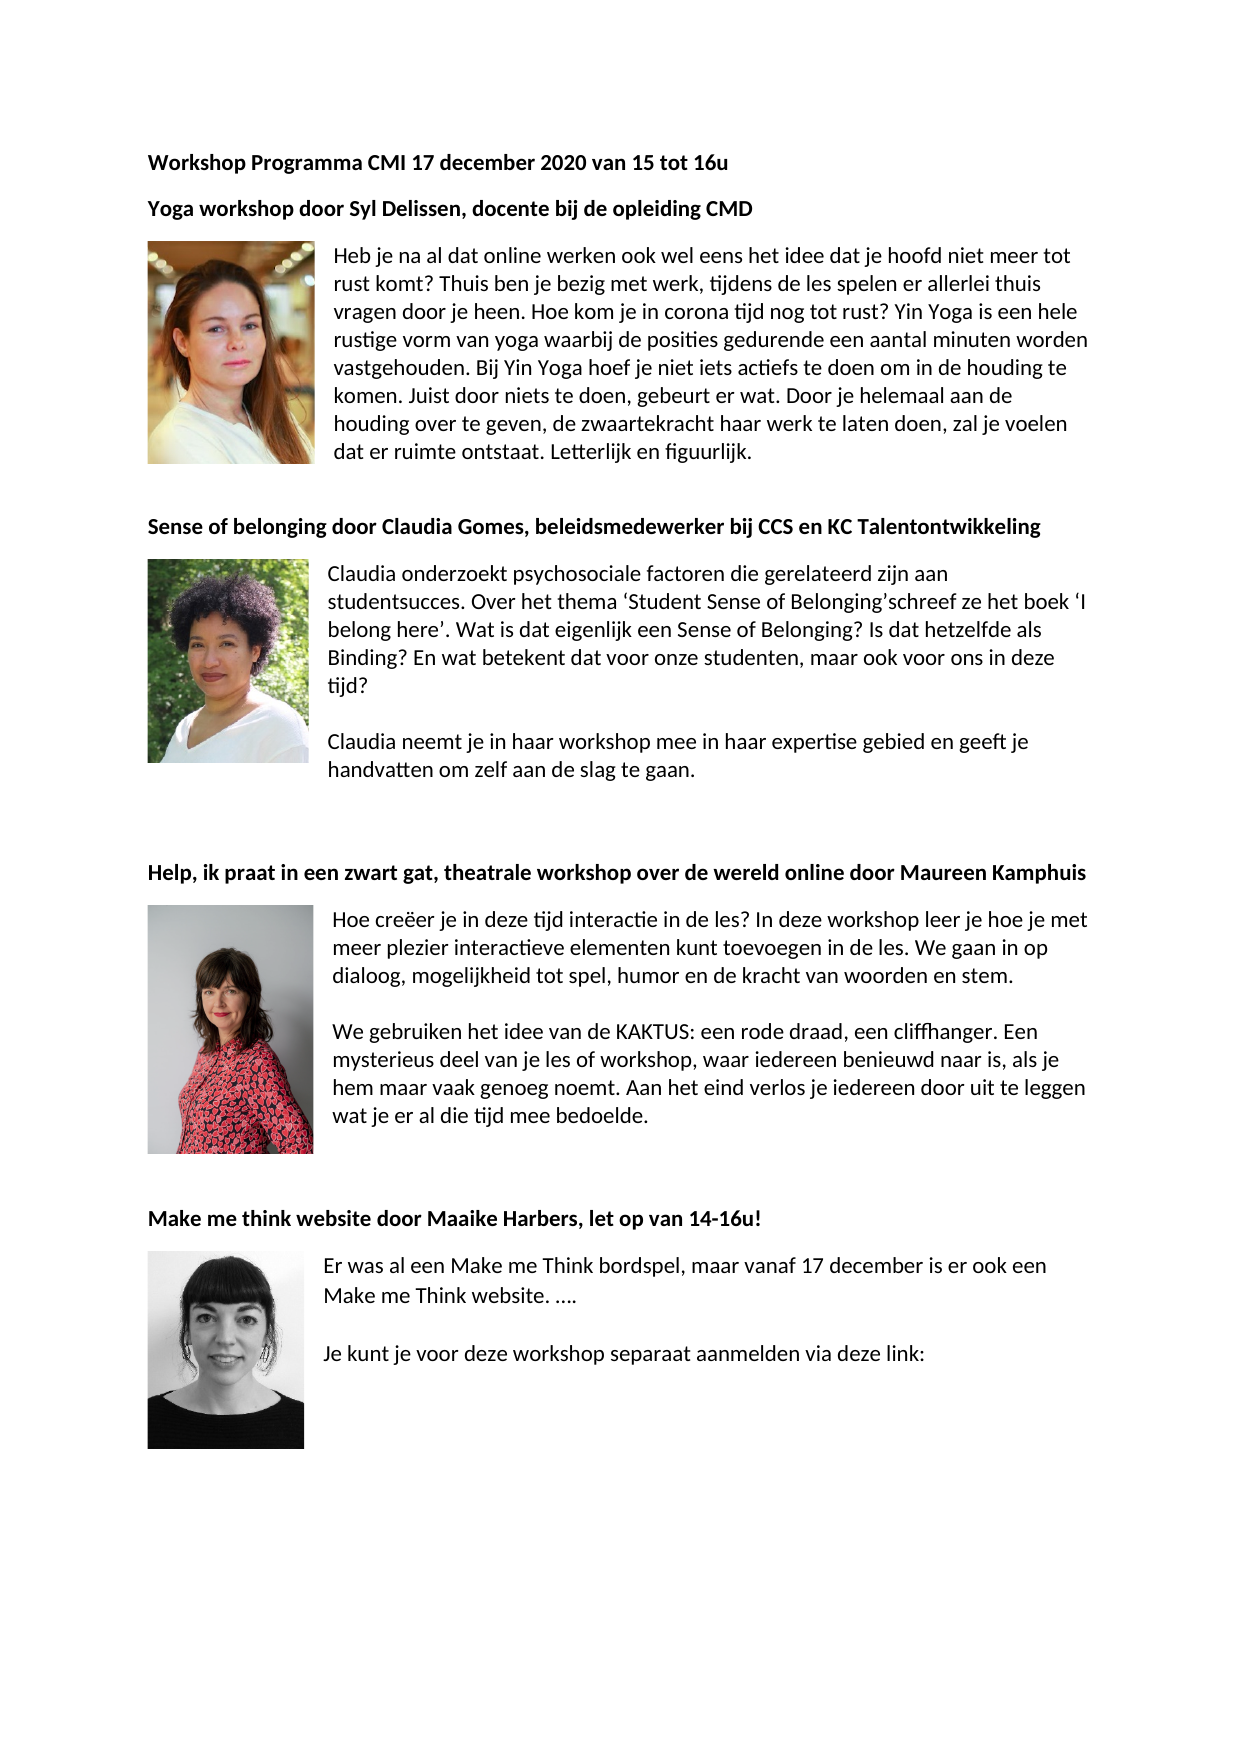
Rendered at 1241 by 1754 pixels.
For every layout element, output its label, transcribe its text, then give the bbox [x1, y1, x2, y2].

text Heb je na al dat online werken ook wel eens het idee dat je hoofd niet meer tot rust komt? Thuis ben je bezig met werk, tijdens de les spelen er allerlei thuis vragen door je heen. Hoe kom je in corona tijd nog tot rust? Yin Yoga is een hele rustige vorm van yoga waarbij de posities gedurende een aantal minuten worden vastgehouden. Bij Yin Yoga hoef je niet iets actiefs te doen om in de houding te komen. Juist door niets te doen, gebeurt er wat. Door je helemaal aan de houding over te geven, de zwaartekracht haar werk te laten doen, zal je voelen dat er ruimte ontstaat. Letterlijk en figuurlijk. [148, 241, 1093, 466]
text Sense of belonging door Claudia Gomes, beleidsmedewerker bij CCS en KC Talentontwikkeling [148, 512, 1093, 540]
text Make me think website door Maaike Harbers, let op van 14-16u! [148, 1204, 1093, 1232]
text Workshop Programma CMI 17 december 2020 van 15 tot 16u [148, 148, 1093, 176]
text Claudia onderzoekt psychosociale factoren die gerelateerd zijn aan studentsucces. Over het thema ‘Student Sense of Belonging’schreef ze het boek ‘I belong here’. Wat is dat eigenlijk een Sense of Belonging? Is dat hetzelfde als Binding? En wat betekent dat voor onze studenten, maar ook voor ons in deze tijd? Claudia neemt je in haar workshop mee in haar expertise gebied en geeft je handvatten om zelf aan de slag te gaan. [148, 559, 1093, 783]
text Er was al een Make me Think bordspel, maar vanaf 17 december is er ook een Make me Think website. …. Je kunt je voor deze workshop separaat aanmelden via deze link: [305, 1251, 1093, 1368]
text Hoe creëer je in deze tijd interactie in de les? In deze workshop leer je hoe je met meer plezier interactieve elementen kunt toevoegen in de les. We gaan in op dialoog, mogelijkheid tot spel, humor en de kracht van woorden en stem. We gebruiken het idee van de KAKTUS: een rode draad, een cliffhanger. Een mysterieus deel van je les of workshop, waar iedereen benieuwd naar is, als je hem maar vaak genoeg noemt. Aan het eind verlos je iedereen door uit te leggen wat je er al die tijd mee bedoelde. [314, 905, 1093, 1129]
text Yoga workshop door Syl Delissen, docente bij de opleiding CMD [148, 194, 1093, 222]
text Help, ik praat in een zwart gat, theatrale workshop over de wereld online door Maureen Kamphuis [148, 858, 1093, 886]
